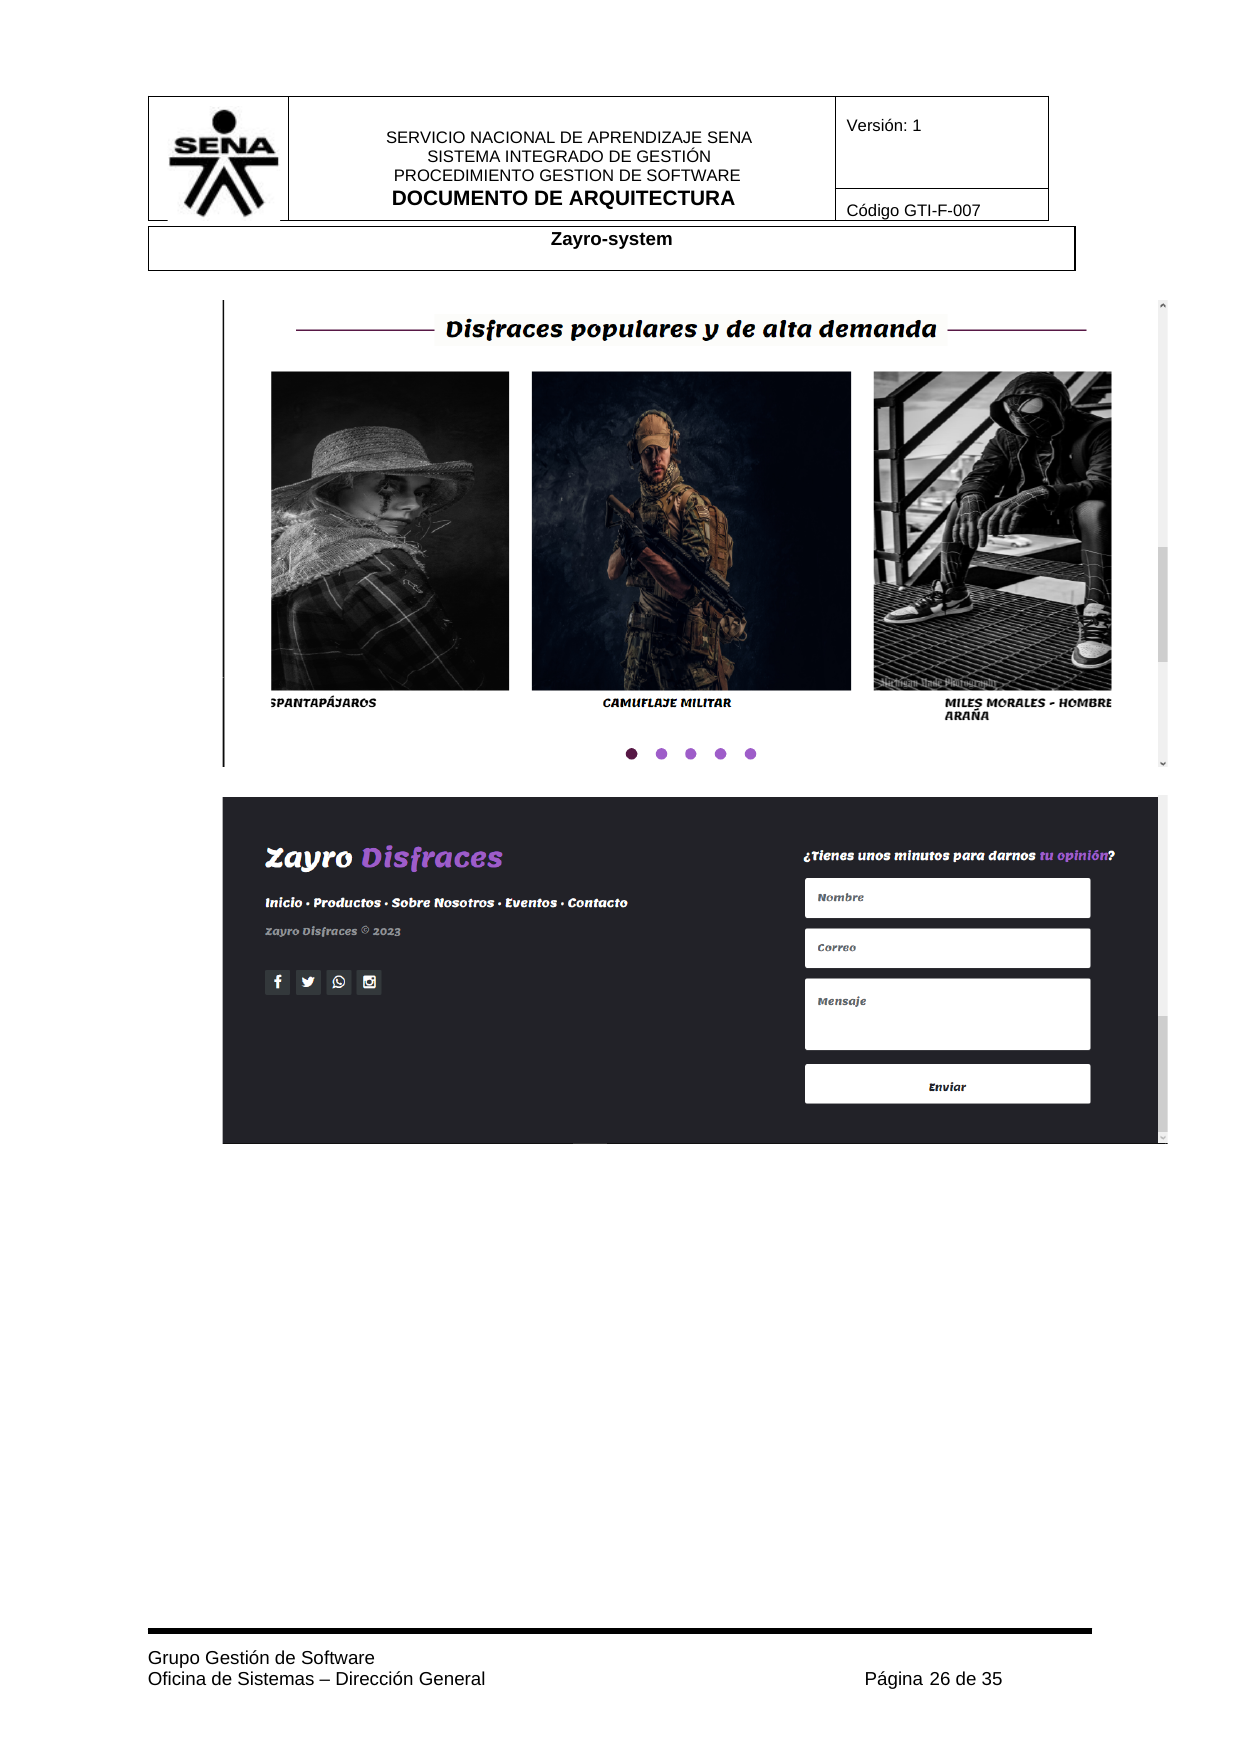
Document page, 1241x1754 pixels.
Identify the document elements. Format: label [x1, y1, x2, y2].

picture [222, 795, 1168, 1144]
picture [222, 300, 1168, 767]
picture [167, 106, 281, 221]
